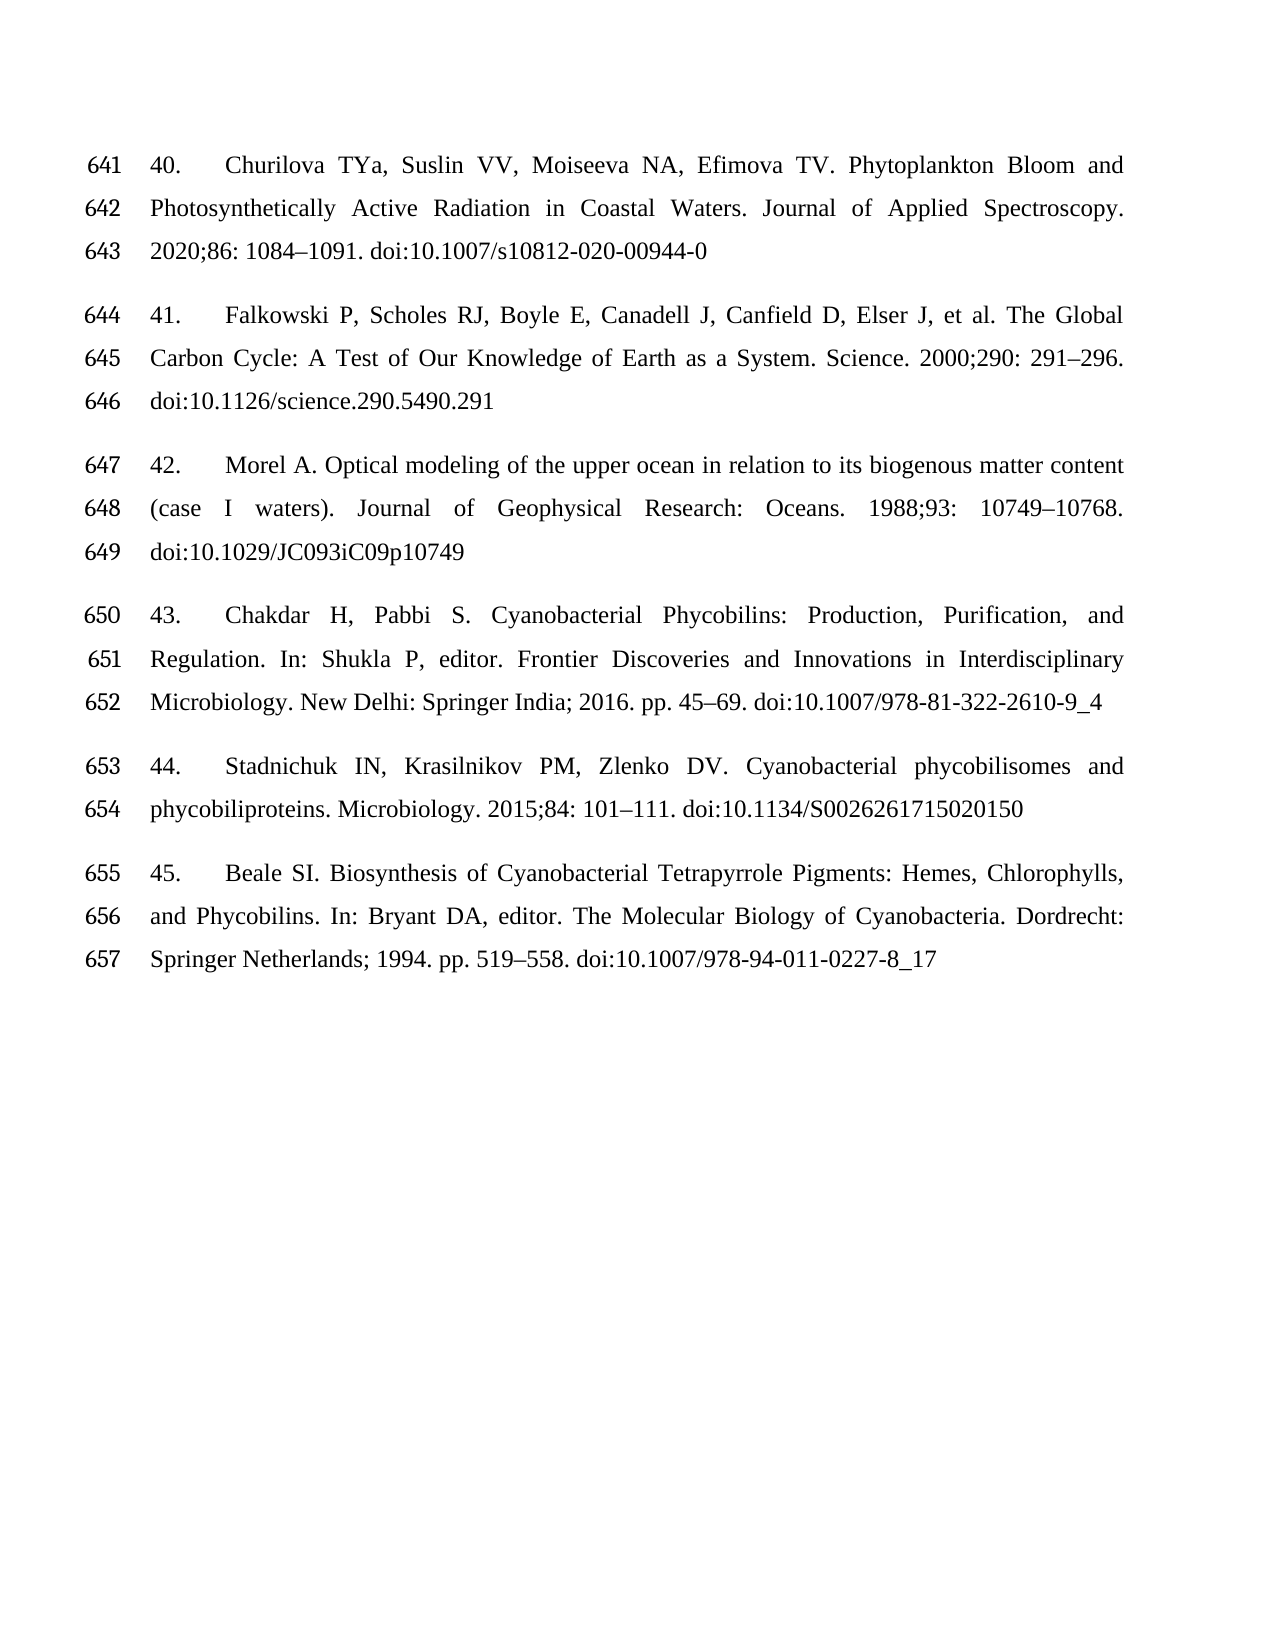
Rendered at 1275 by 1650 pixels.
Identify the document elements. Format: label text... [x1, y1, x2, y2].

text 42. Morel A. Optical modeling of the upper ocean in relation to its biogenous matter content (case I waters). Journal of Geophysical Research: Oceans. 1988;93: 10749–10768. doi:10.1029/JC093iC09p10749 [150, 450, 1125, 565]
text 41. Falkowski P, Scholes RJ, Boyle E, Canadell J, Canfield D, Elser J, et al. The Global Carbon Cycle: A Test of Our Knowledge of Earth as a System. Science. 2000;290: 291–296. doi:10.1126/science.290.5490.291 [150, 300, 1125, 415]
text 40. Churilova TYa, Suslin VV, Moiseeva NA, Efimova TV. Phytoplankton Bloom and Photosynthetically Active Radiation in Coastal Waters. Journal of Applied Spectroscopy. 2020;86: 1084–1091. doi:10.1007/s10812-020-00944-0 [150, 150, 1125, 265]
text 45. Beale SI. Biosynthesis of Cyanobacterial Tetrapyrrole Pigments: Hemes, Chlorophylls, and Phycobilins. In: Bryant DA, editor. The Molecular Biology of Cyanobacteria. Dordrecht: Springer Netherlands; 1994. pp. 519–558. doi:10.1007/978-94-011-0227-8_17 [150, 858, 1125, 973]
text 44. Stadnichuk IN, Krasilnikov PM, Zlenko DV. Cyanobacterial phycobilisomes and phycobiliproteins. Microbiology. 2015;84: 101–111. doi:10.1134/S0026261715020150 [150, 751, 1125, 823]
text 43. Chakdar H, Pabbi S. Cyanobacterial Phycobilins: Production, Purification, and Regulation. In: Shukla P, editor. Frontier Discoveries and Innovations in Interdisciplinary Microbiology. New Delhi: Springer India; 2016. pp. 45–69. doi:10.1007/978-81-322-2610-9_4 [150, 601, 1125, 716]
